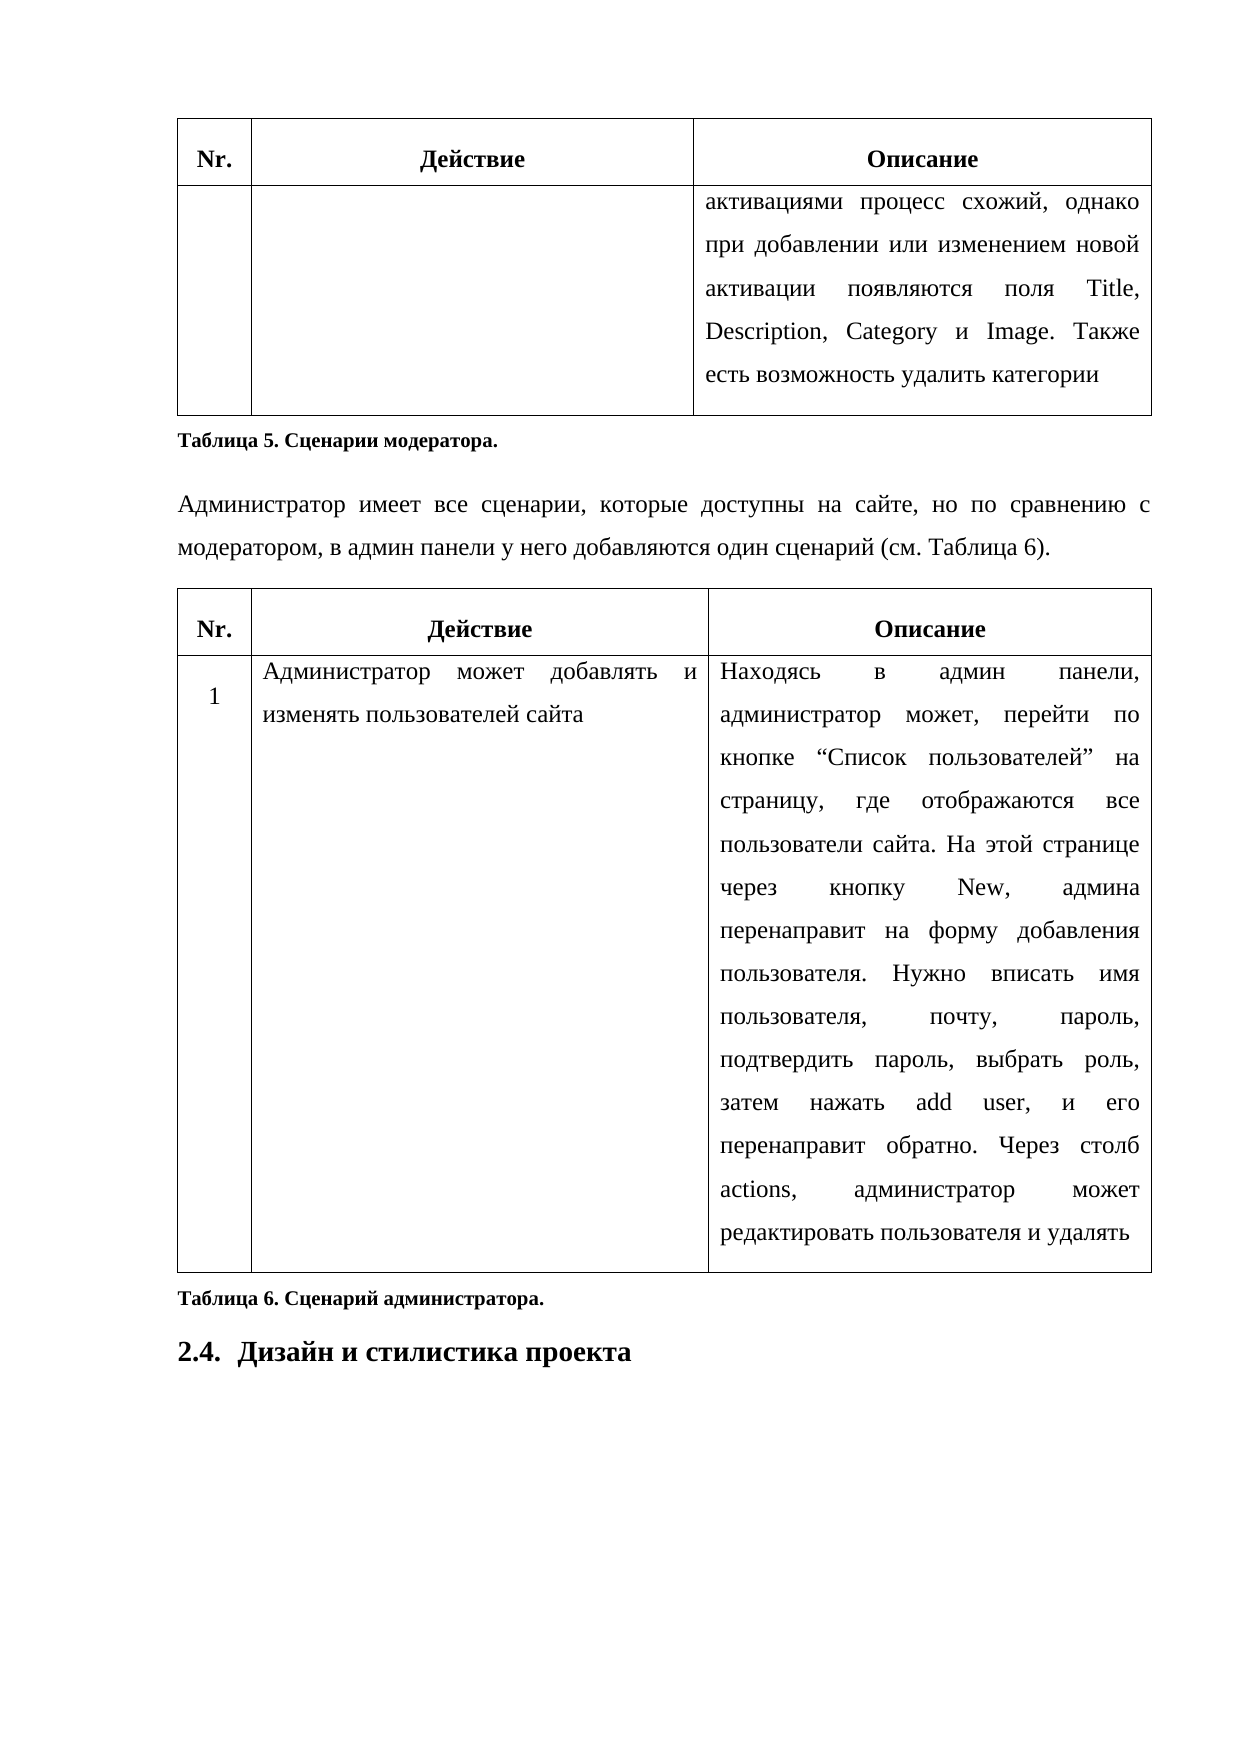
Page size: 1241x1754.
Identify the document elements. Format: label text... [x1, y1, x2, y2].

table_cell Находясь в админ панели, администратор может, перейти по кнопке “Список пользователей” на страницу, где отображаются все пользователи сайта. На этой странице через кнопку New, админа перенаправит на форму добавления пользователя. Нужно вписать имя пользователя, почту, пароль, подтвердить пароль, выбрать роль, затем нажать add user, и его перенаправит обратно. Через столб actions, администратор может редактировать пользователя и удалять [709, 656, 1151, 1272]
table_header Описание [694, 119, 1151, 185]
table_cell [252, 186, 693, 414]
text Таблица 6. Сценарий администратора. [177, 1286, 1152, 1310]
table_header Действие [252, 119, 693, 185]
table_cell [694, 186, 1151, 414]
table_header Описание [709, 589, 1151, 655]
table_header Nr. [178, 119, 251, 185]
text Администратор имеет все сценарии, которые доступны на сайте, но по сравнению с модератором, в админ панели у него добавляются один сценарий (см. Таблица 6). [177, 489, 1152, 561]
subtitle Дизайн и стилистика проекта [177, 1334, 1152, 1368]
table_cell Администратор может добавлять и изменять пользователей сайта [252, 656, 708, 1272]
table_header Действие [252, 589, 708, 655]
table_cell 2 [178, 186, 251, 414]
text Таблица 5. Сценарии модератора. [177, 428, 1152, 452]
table_header Nr. [178, 589, 251, 655]
table_cell 1 [178, 656, 251, 1272]
